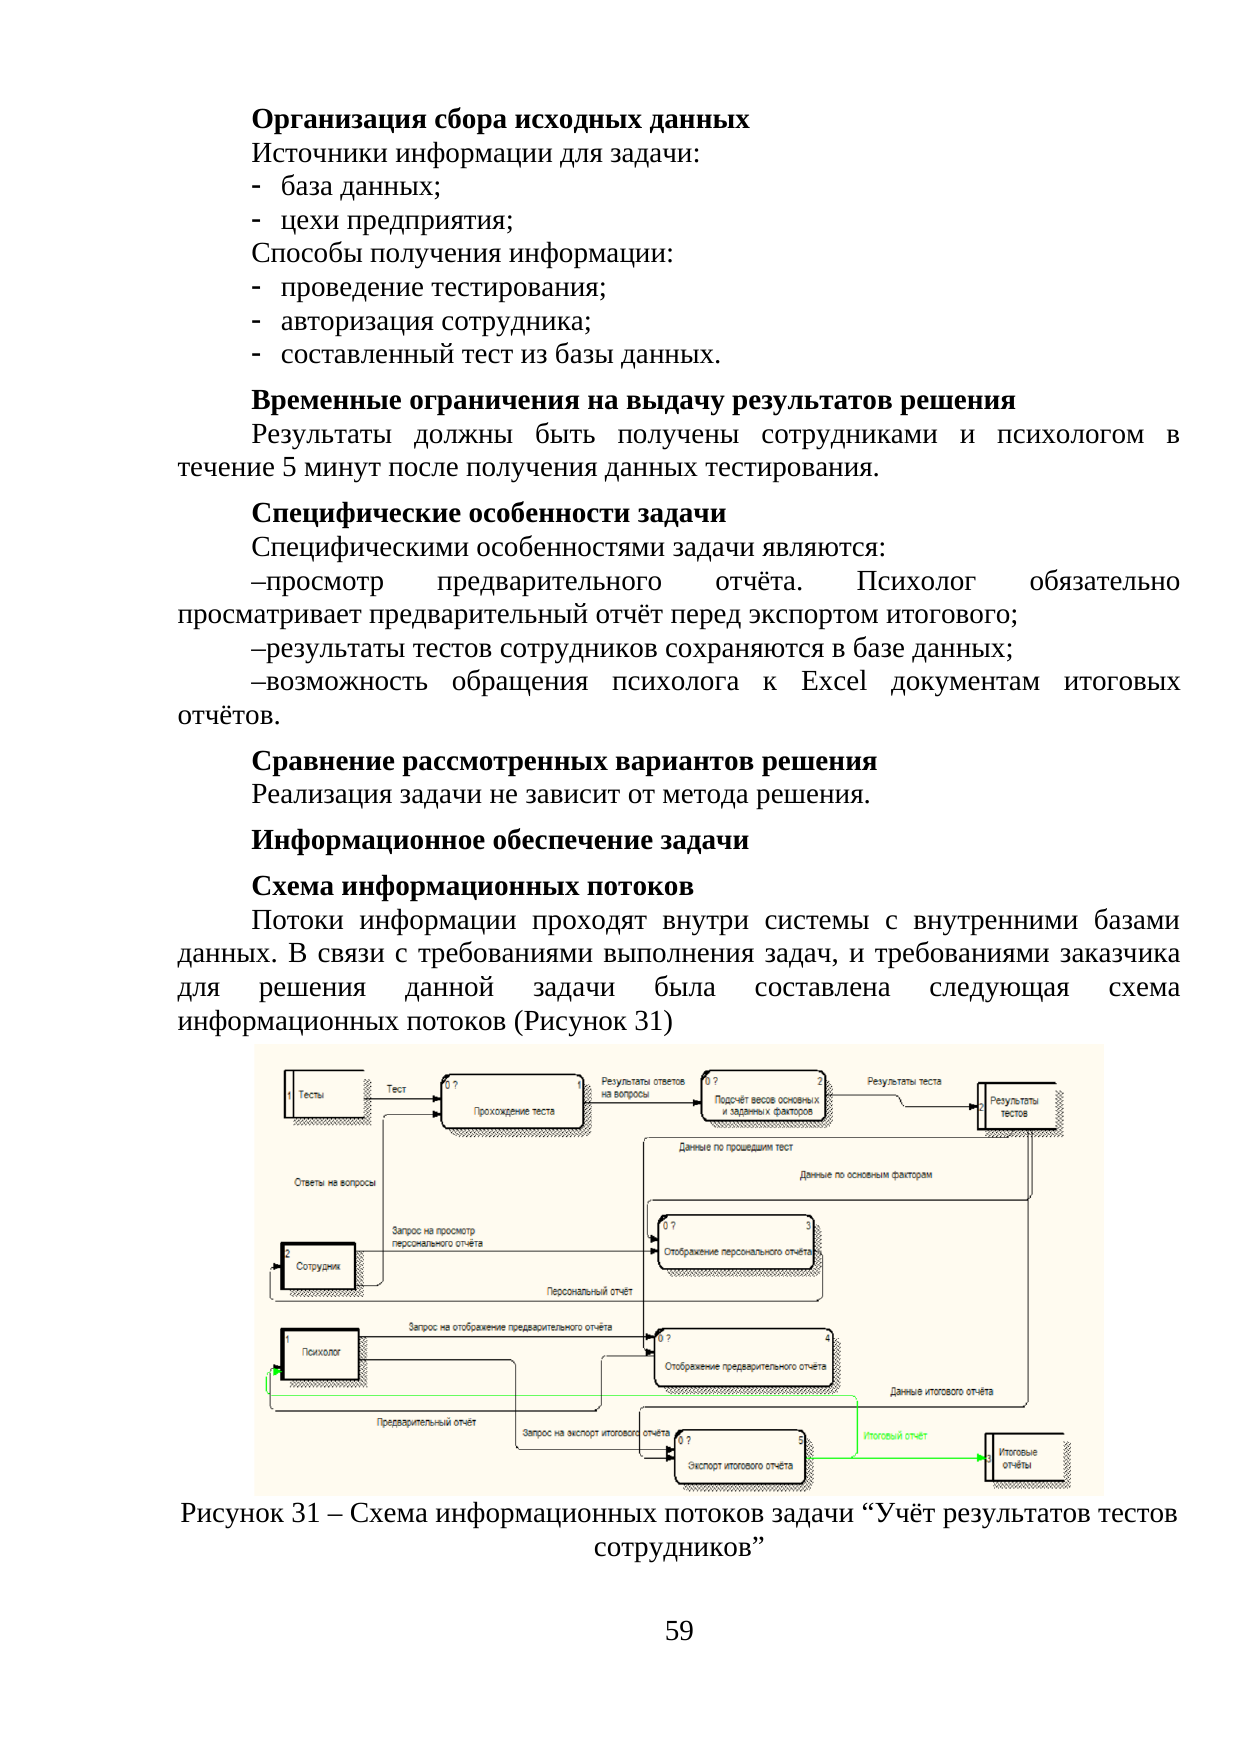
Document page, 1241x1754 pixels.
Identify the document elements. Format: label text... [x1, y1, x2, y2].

list база данных; [177, 168, 1181, 202]
text Схема информационных потоков [177, 868, 1181, 902]
list возможность обращения психолога к Excel документам итоговых отчётов. [177, 663, 1181, 730]
text Специфическими особенностями задачи являются: [177, 529, 1181, 563]
list результаты тестов сотрудников сохраняются в базе данных; [177, 630, 1181, 663]
list цехи предприятия; [177, 202, 1181, 236]
text Специфические особенности задачи [177, 496, 1181, 529]
text Источники информации для задачи: [177, 135, 1181, 168]
text Результаты должны быть получены сотрудниками и психологом в течение 5 минут после получения данных тестирования. [177, 416, 1181, 483]
list авторизация сотрудника; [177, 303, 1181, 336]
text Рисунок 31 – Схема информационных потоков задачи “Учёт результатов тестов сотрудников” [177, 1495, 1181, 1562]
list Способы получения информации: [251, 236, 1181, 269]
text Организация сбора исходных данных [177, 101, 1181, 135]
text Временные ограничения на выдачу результатов решения [177, 382, 1181, 416]
list составленный тест из базы данных. [177, 336, 1181, 370]
list проведение тестирования; [177, 269, 1181, 303]
text Реализация задачи не зависит от метода решения. [177, 776, 1181, 810]
text Потоки информации проходят внутри системы с внутренними базами данных. В связи с требованиями выполнения задач, и требованиями заказчика для решения данной задачи была составлена следующая схема информационных потоков (Рисунок 31) [177, 902, 1181, 1036]
text Информационное обеспечение задачи [177, 822, 1181, 856]
text Сравнение рассмотренных вариантов решения [177, 743, 1181, 776]
picture [254, 1044, 1104, 1496]
list просмотр предварительного отчёта. Психолог обязательно просматривает предварительный отчёт перед экспортом итогового; [177, 563, 1181, 630]
